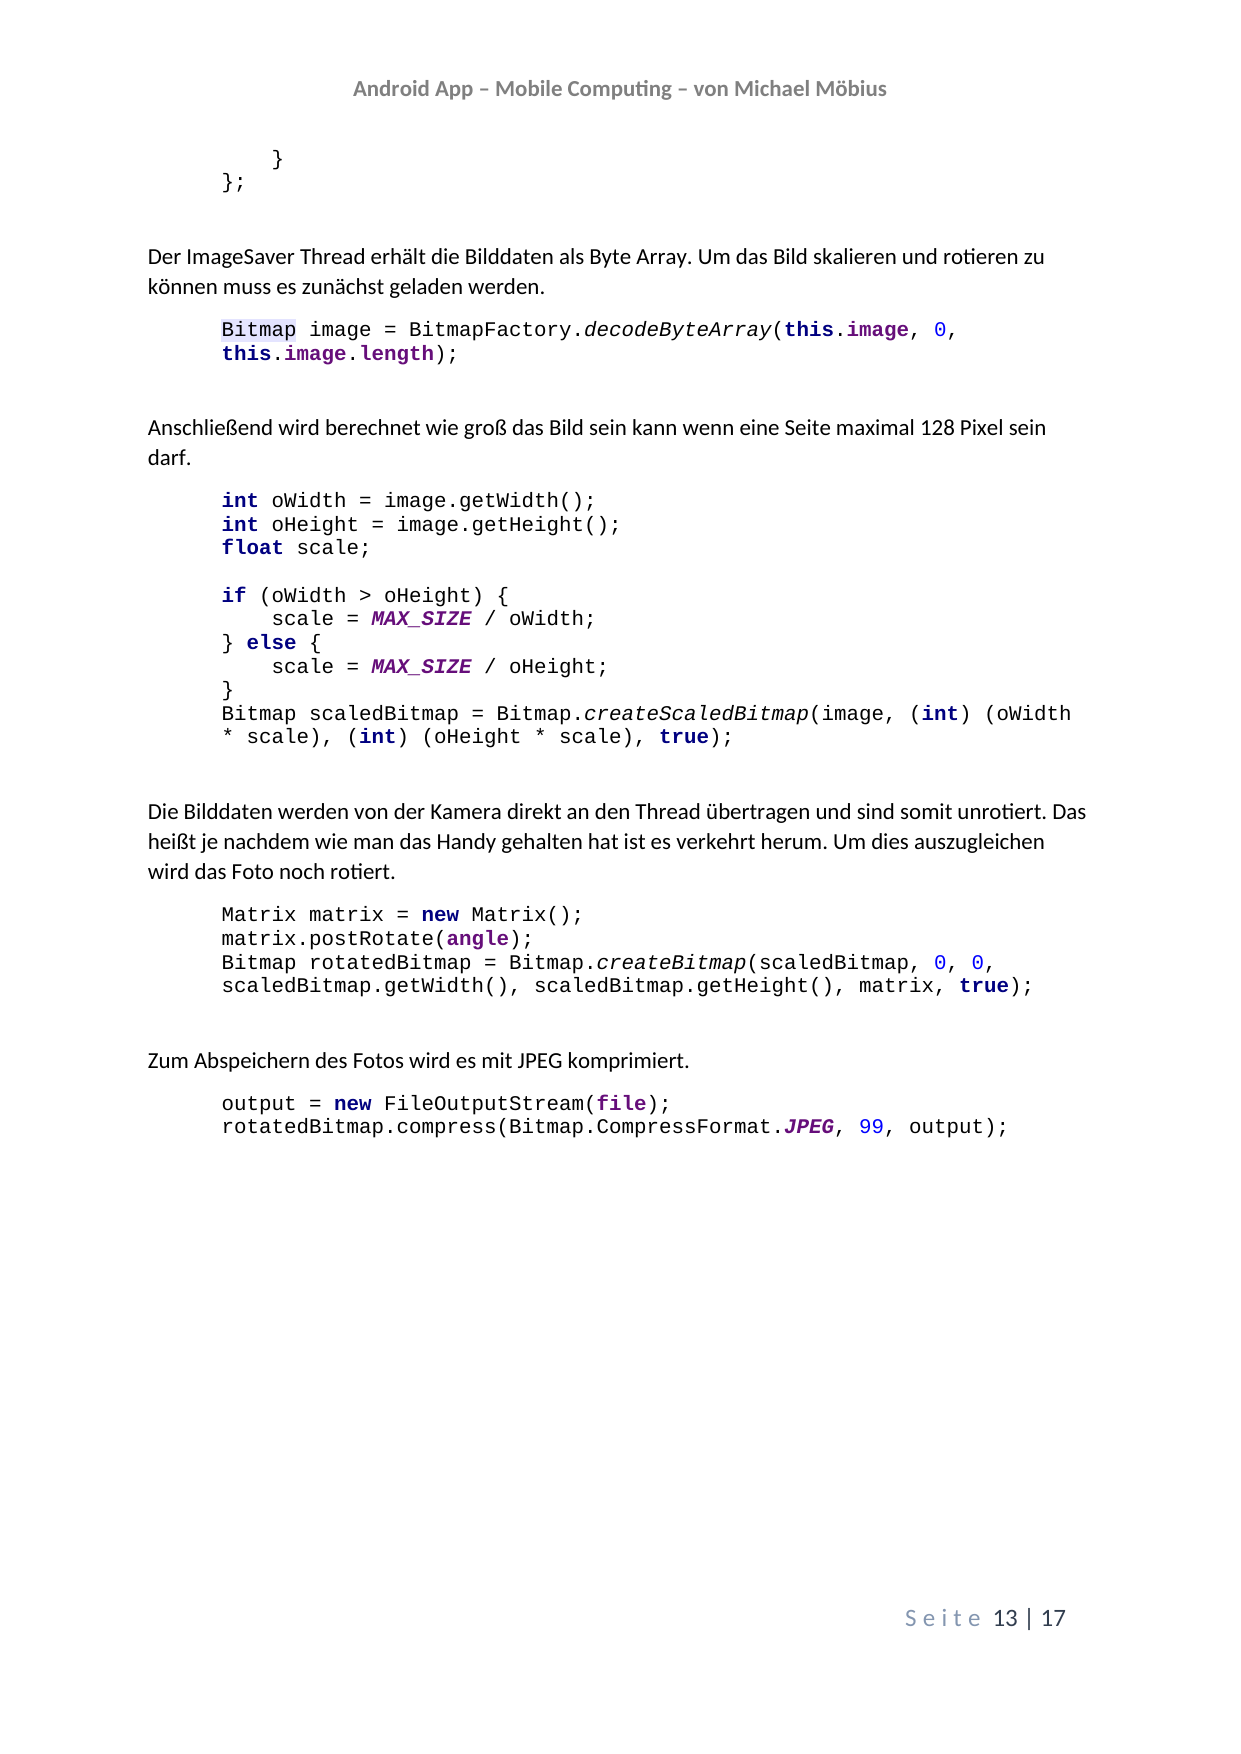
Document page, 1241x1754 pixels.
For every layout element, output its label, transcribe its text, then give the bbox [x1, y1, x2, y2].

text Die Bilddaten werden von der Kamera direkt an den Thread übertragen und sind somit unrotiert. Das heißt je nachdem wie man das Handy gehalten hat ist es verkehrt herum. Um dies auszugleichen wird das Foto noch rotiert. [148, 797, 1093, 886]
text Zum Abspeichern des Fotos wird es mit JPEG komprimiert. [148, 1046, 1093, 1074]
text Matrix matrix = new Matrix(); matrix.postRotate(angle); Bitmap rotatedBitmap = Bitmap.createBitmap(scaledBitmap, 0, 0, scaledBitmap.getWidth(), scaledBitmap.getHeight(), matrix, true); [221, 904, 1093, 999]
text output = new FileOutputStream(file); rotatedBitmap.compress(Bitmap.CompressFormat.JPEG, 99, output); [221, 1093, 1093, 1140]
text Bitmap image = BitmapFactory.decodeByteArray(this.image, 0, this.image.length); [221, 319, 1093, 366]
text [221, 148, 1093, 195]
text Anschließend wird berechnet wie groß das Bild sein kann wenn eine Seite maximal 128 Pixel sein darf. [148, 413, 1093, 471]
text Der ImageSaver Thread erhält die Bilddaten als Byte Array. Um das Bild skalieren und rotieren zu können muss es zunächst geladen werden. [148, 242, 1093, 300]
text int oWidth = image.getWidth(); int oHeight = image.getHeight(); float scale; if (oWidth > oHeight) { scale = MAX_SIZE / oWidth; } else { scale = MAX_SIZE / oHeight; } Bitmap scaledBitmap = Bitmap.createScaledBitmap(image, (int) (oWidth * scale), (int) (oHeight * scale), true); [221, 490, 1093, 750]
